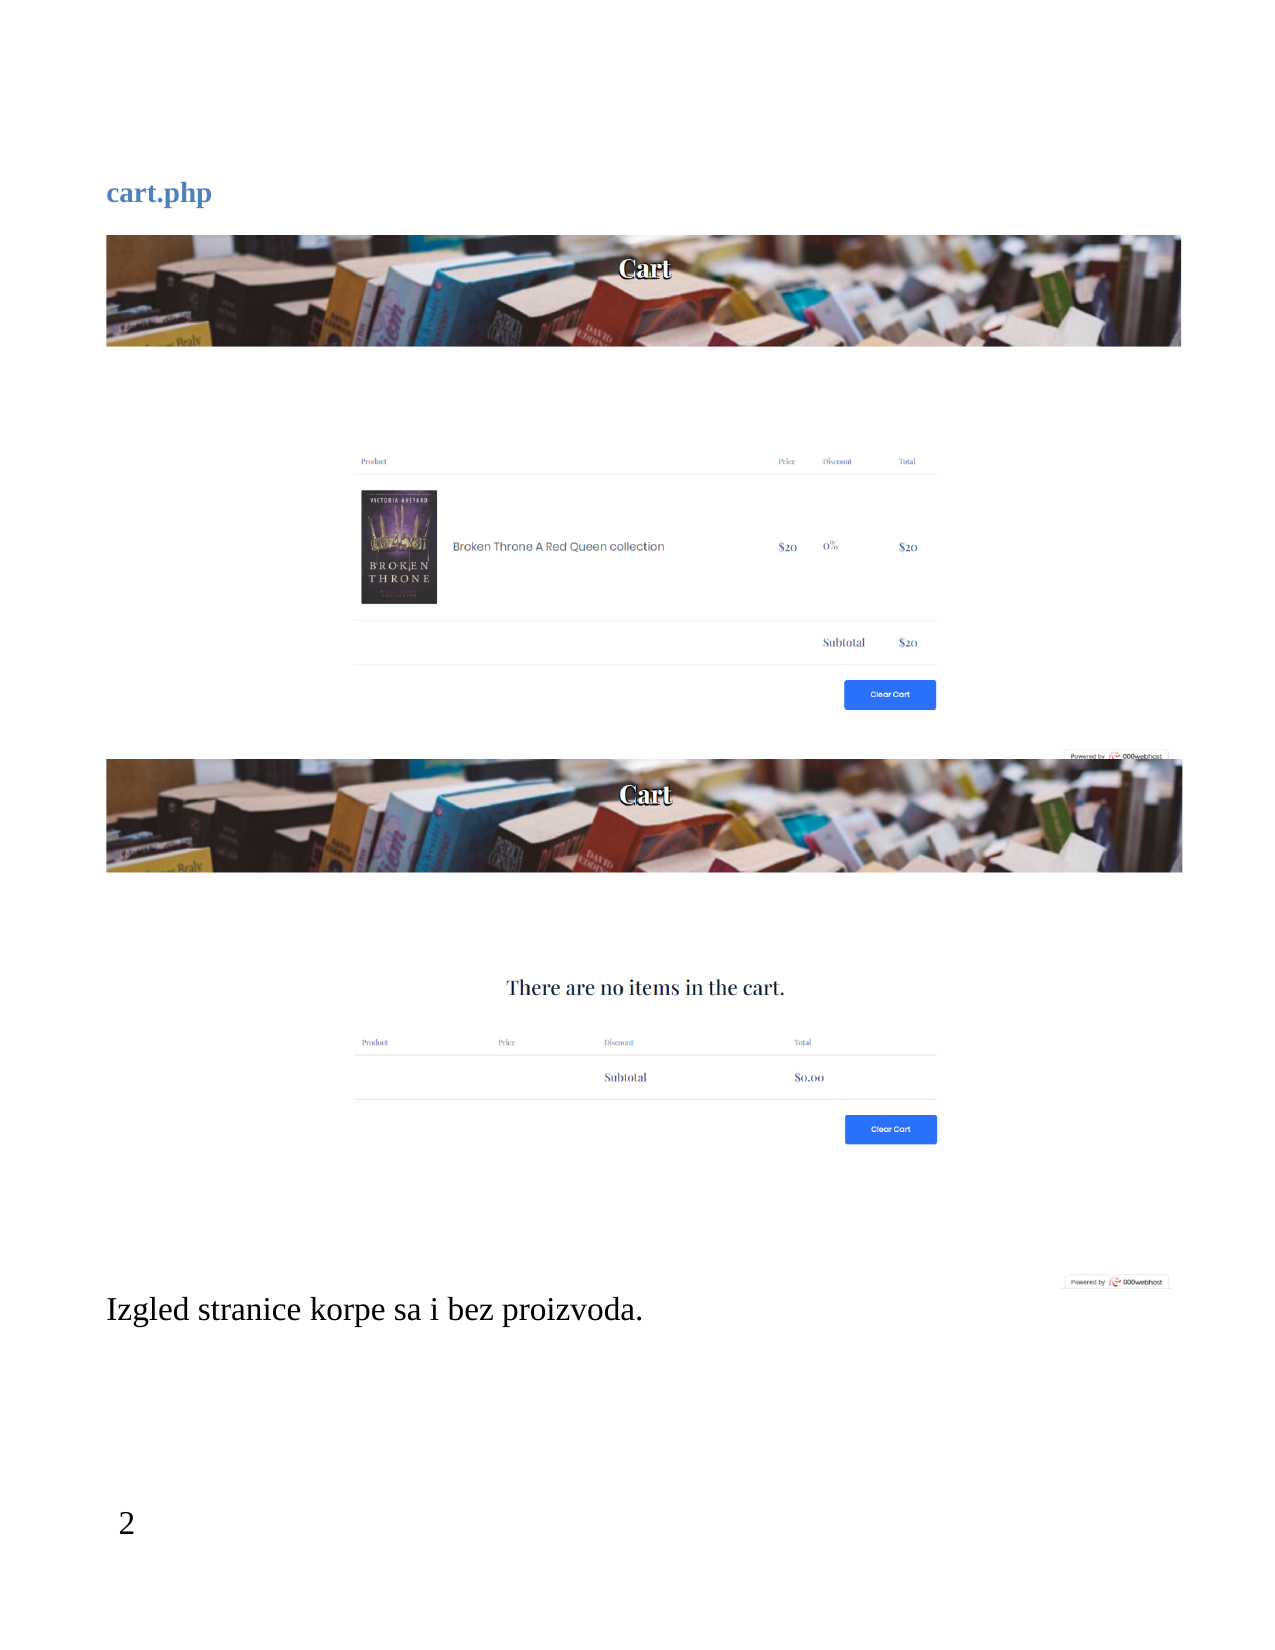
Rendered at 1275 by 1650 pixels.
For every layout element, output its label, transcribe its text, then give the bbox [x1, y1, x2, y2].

picture [106, 235, 1183, 1289]
subtitle cart.php [106, 175, 1183, 208]
text Izgled stranice korpe sa i bez proizvoda. [106, 1289, 1183, 1327]
